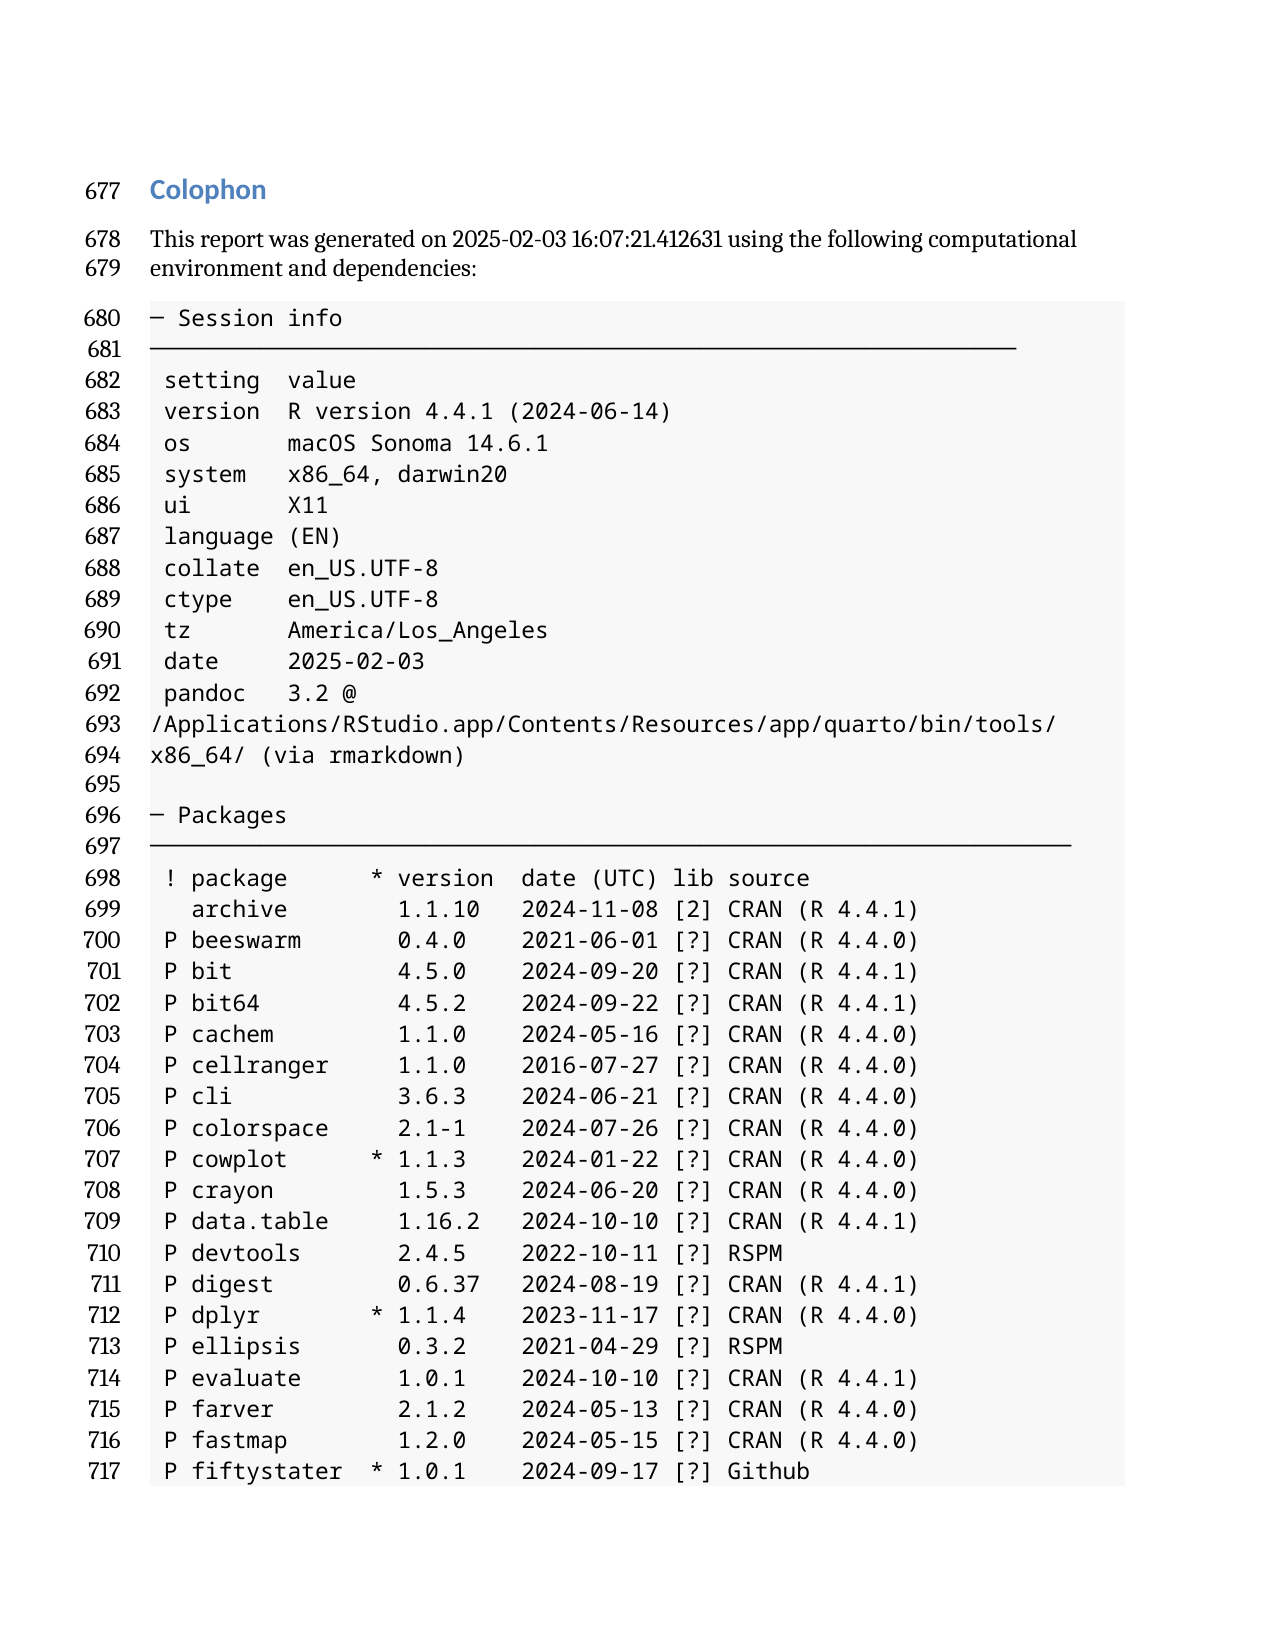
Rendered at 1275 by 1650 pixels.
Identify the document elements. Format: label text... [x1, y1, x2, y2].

text This report was generated on 2025-02-03 16:07:21.412631 using the following computational environment and dependencies: [150, 225, 1125, 283]
subtitle Colophon [150, 171, 1125, 206]
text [150, 301, 1125, 1486]
